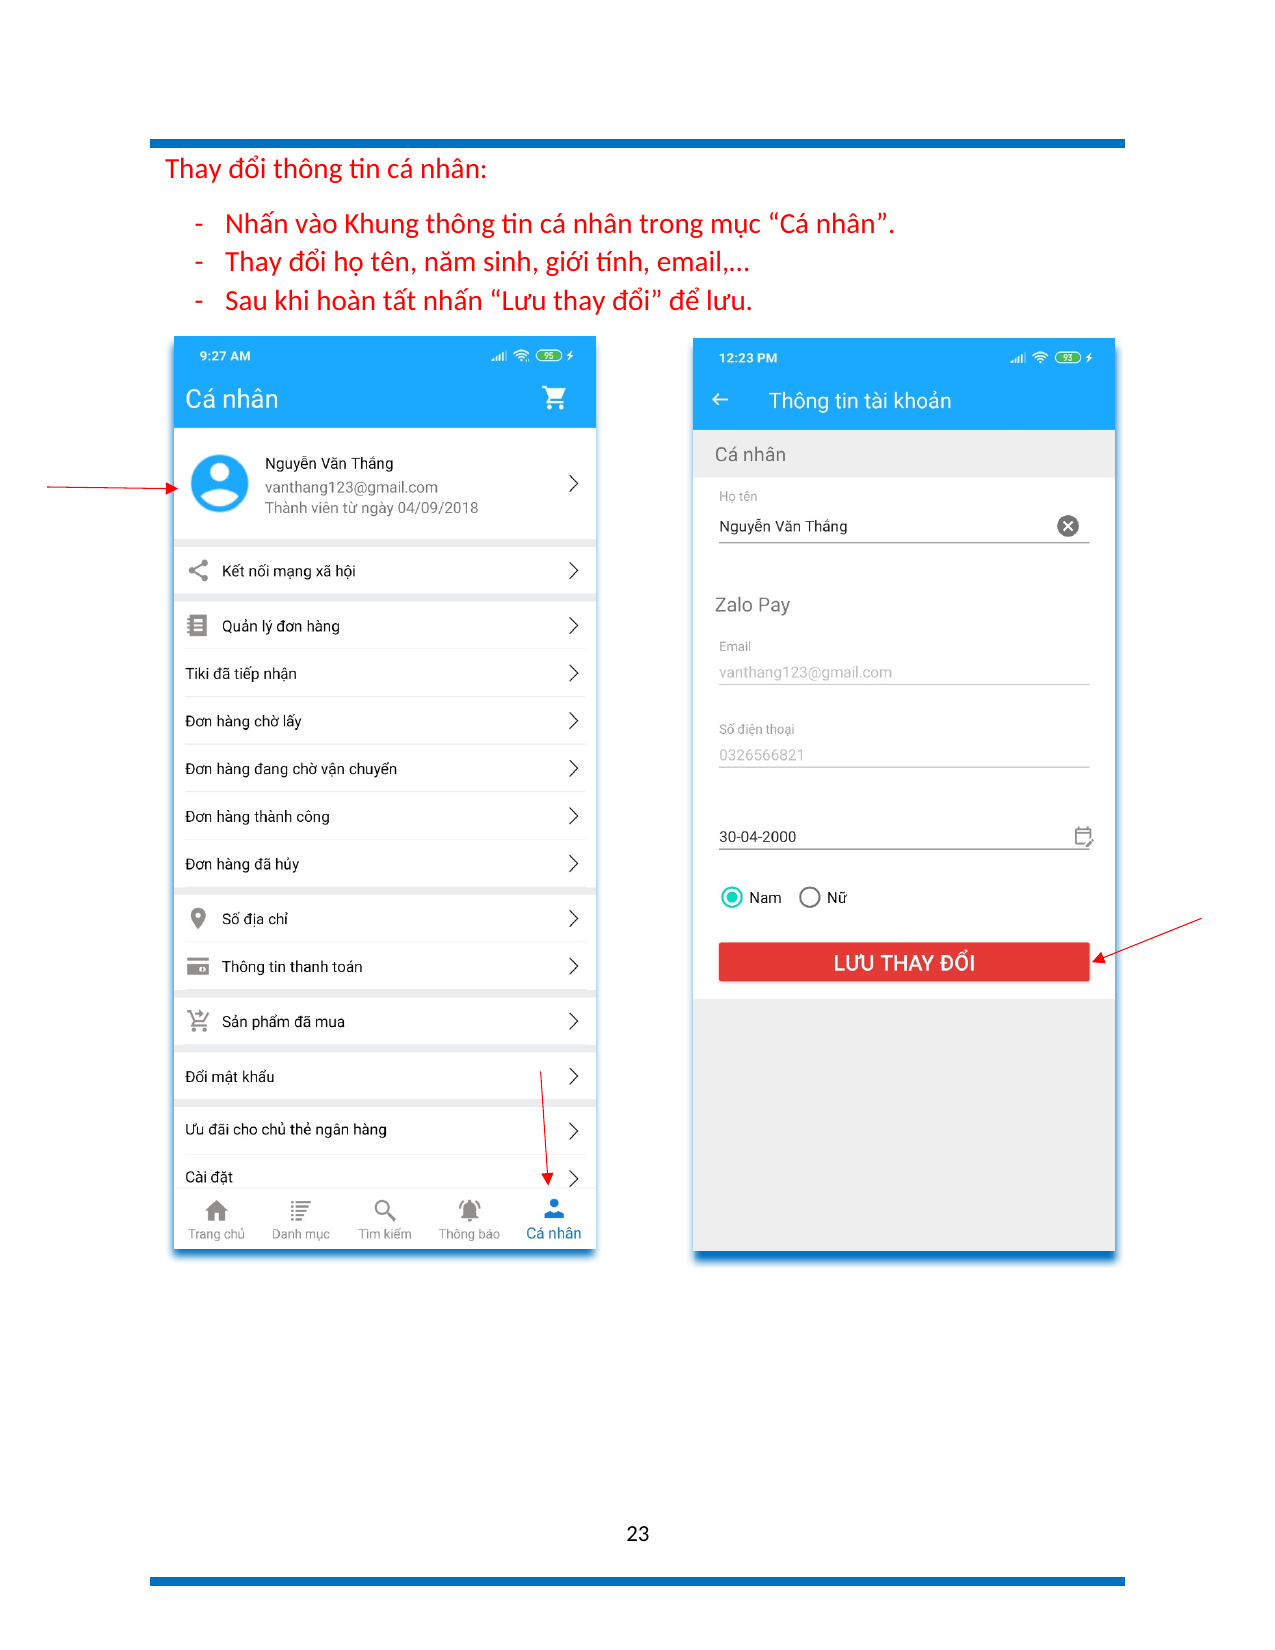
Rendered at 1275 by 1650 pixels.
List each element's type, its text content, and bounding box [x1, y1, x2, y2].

list Thay đổi họ tên, năm sinh, giới tính, email,… [194, 243, 1184, 279]
list Sau khi hoàn tất nhấn “Lưu thay đổi” để lưu. [194, 282, 1184, 318]
list Nhấn vào Khung thông tin cá nhân trong mục “Cá nhân”. [194, 205, 1184, 241]
text Thay đổi thông tin cá nhân: [150, 150, 1184, 186]
picture [693, 338, 1115, 1251]
picture [174, 336, 596, 1249]
